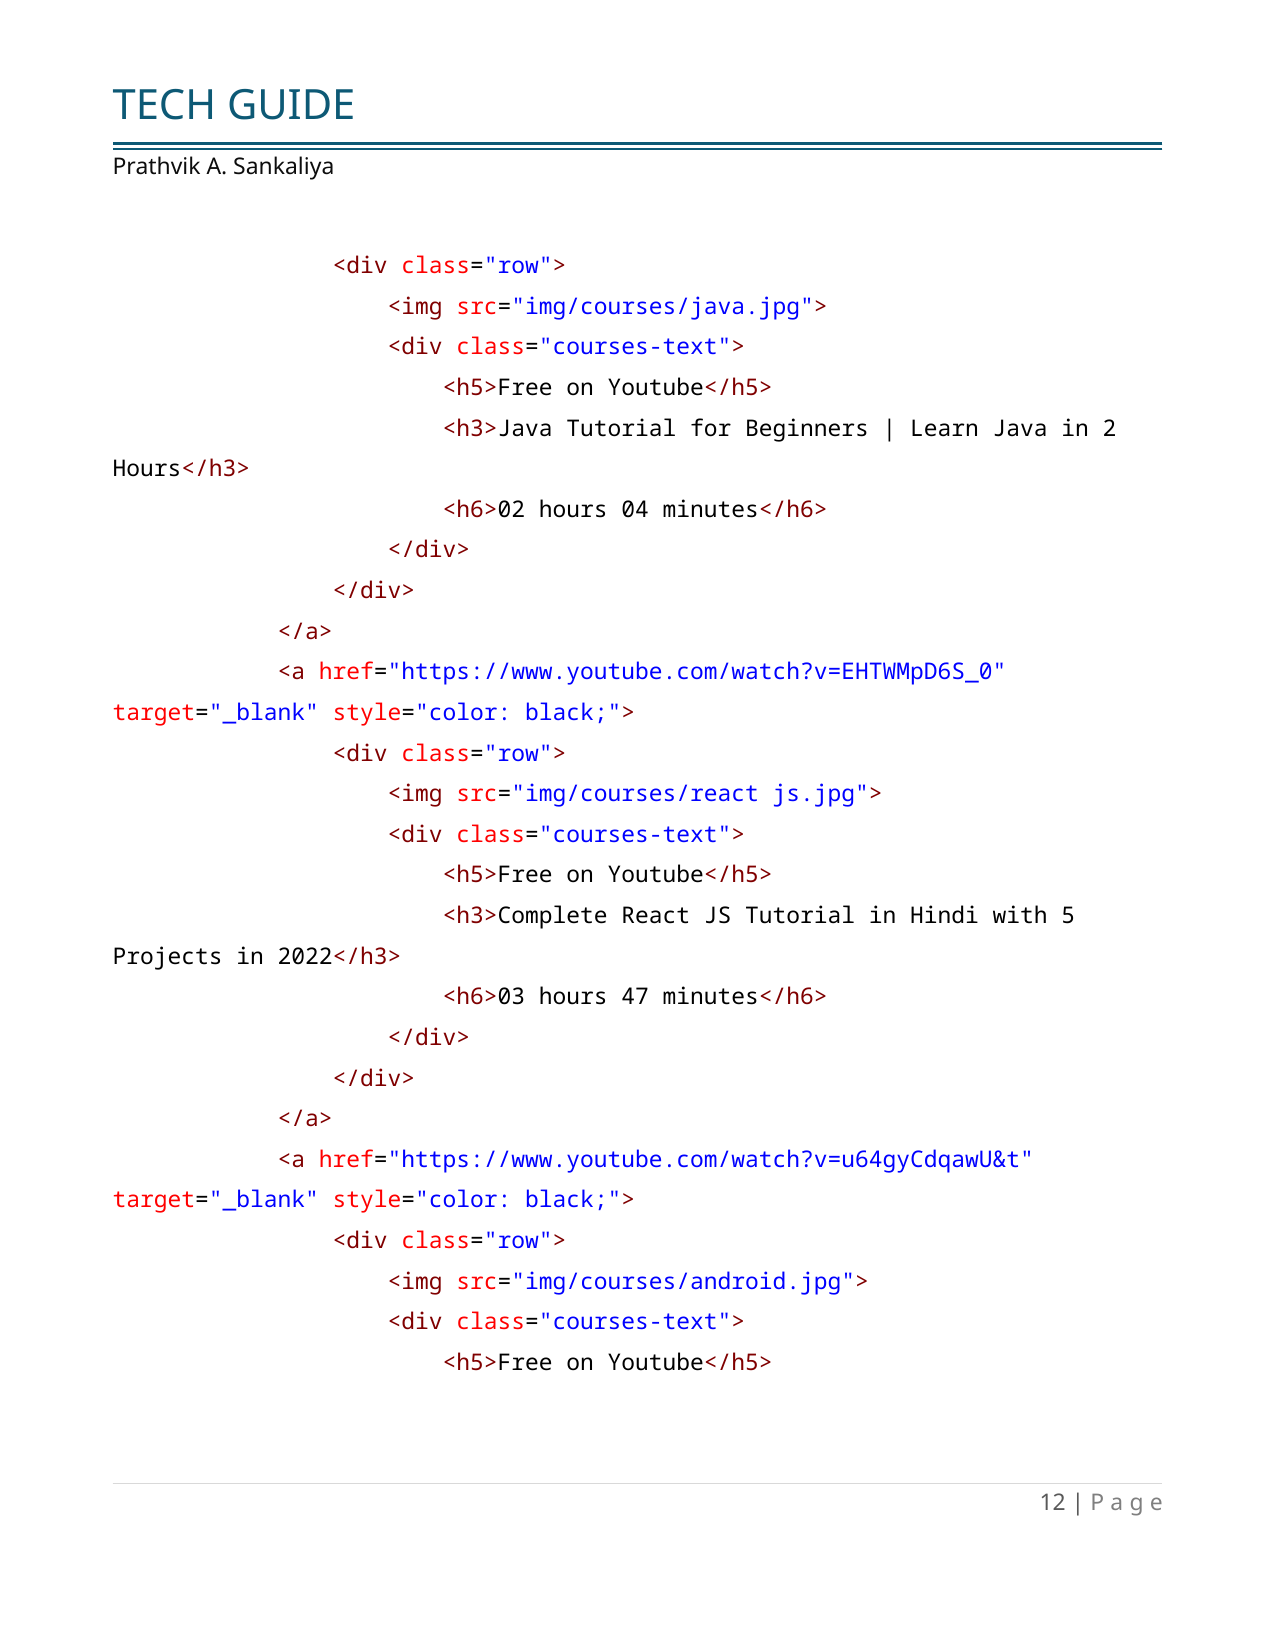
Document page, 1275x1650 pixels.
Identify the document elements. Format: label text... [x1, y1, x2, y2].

text <img src="img/courses/react js.jpg"> [112, 768, 1162, 808]
text <div class="courses-text"> [112, 808, 1162, 849]
text <div class="row"> [112, 727, 1162, 768]
text </div> [112, 1011, 1162, 1052]
text <img src="img/courses/java.jpg"> [112, 280, 1162, 321]
text <div class="courses-text"> [112, 1296, 1162, 1336]
text <img src="img/courses/android.jpg"> [112, 1255, 1162, 1296]
text <div class="row"> [112, 1214, 1162, 1255]
text <h6>03 hours 47 minutes</h6> [112, 971, 1162, 1011]
text </div> [112, 524, 1162, 564]
text <div class="row"> [112, 239, 1162, 280]
text <a href="https://www.youtube.com/watch?v=u64gyCdqawU&t" target="_blank" style="color: black;"> [112, 1133, 1162, 1214]
text <h5>Free on Youtube</h5> [112, 849, 1162, 889]
text <h3>Java Tutorial for Beginners | Learn Java in 2 Hours</h3> [112, 402, 1162, 483]
text </div> [112, 564, 1162, 605]
text <h6>02 hours 04 minutes</h6> [112, 483, 1162, 524]
text <h5>Free on Youtube</h5> [112, 361, 1162, 402]
text </a> [112, 605, 1162, 646]
text <div class="courses-text"> [112, 321, 1162, 361]
text </div> [112, 1052, 1162, 1093]
text <h3>Complete React JS Tutorial in Hindi with 5 Projects in 2022</h3> [112, 889, 1162, 971]
text <h5>Free on Youtube</h5> [112, 1336, 1162, 1377]
text </a> [112, 1093, 1162, 1133]
text <a href="https://www.youtube.com/watch?v=EHTWMpD6S_0" target="_blank" style="color: black;"> [112, 646, 1162, 727]
